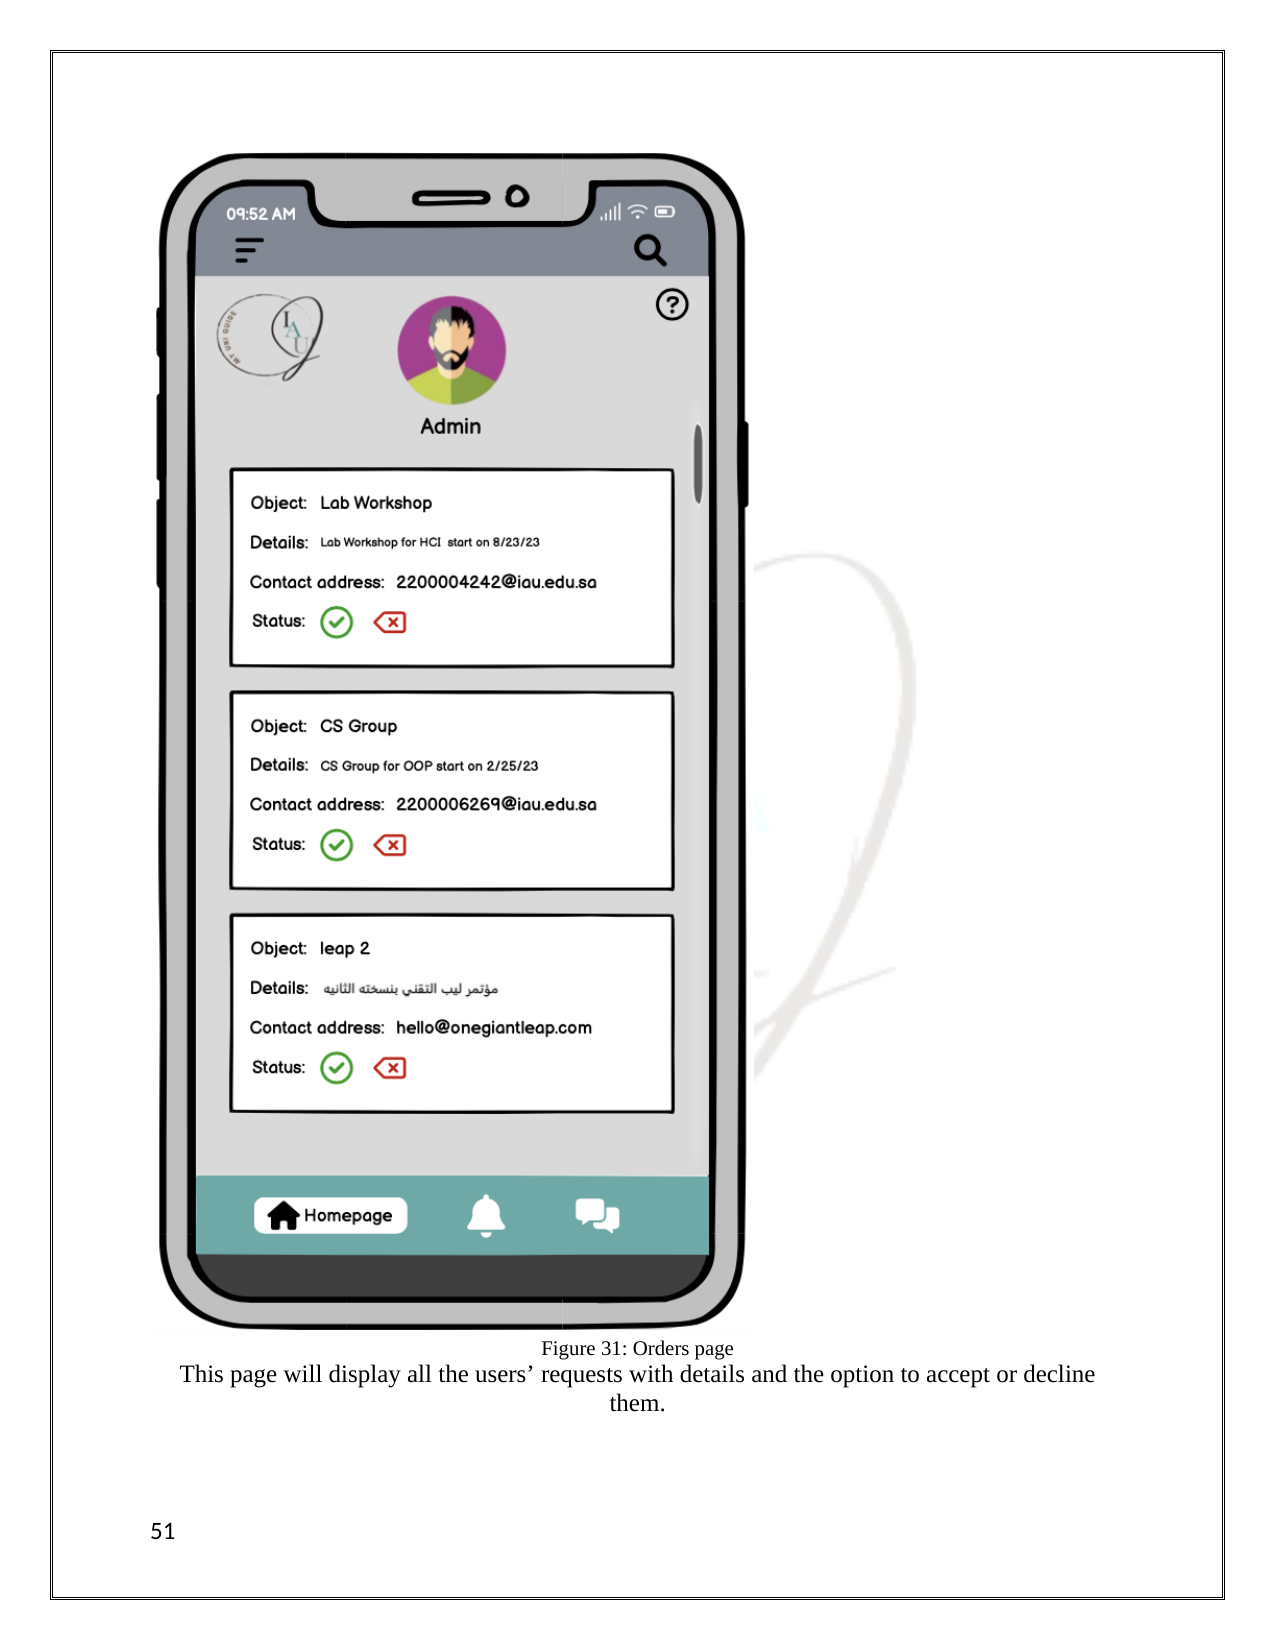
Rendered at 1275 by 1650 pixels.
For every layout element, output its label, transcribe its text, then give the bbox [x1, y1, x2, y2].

picture [150, 150, 755, 1332]
subtitle Figure 31: Orders page [150, 1335, 1125, 1359]
text This page will display all the users’ requests with details and the option to accept or decline them. [150, 1359, 1125, 1417]
